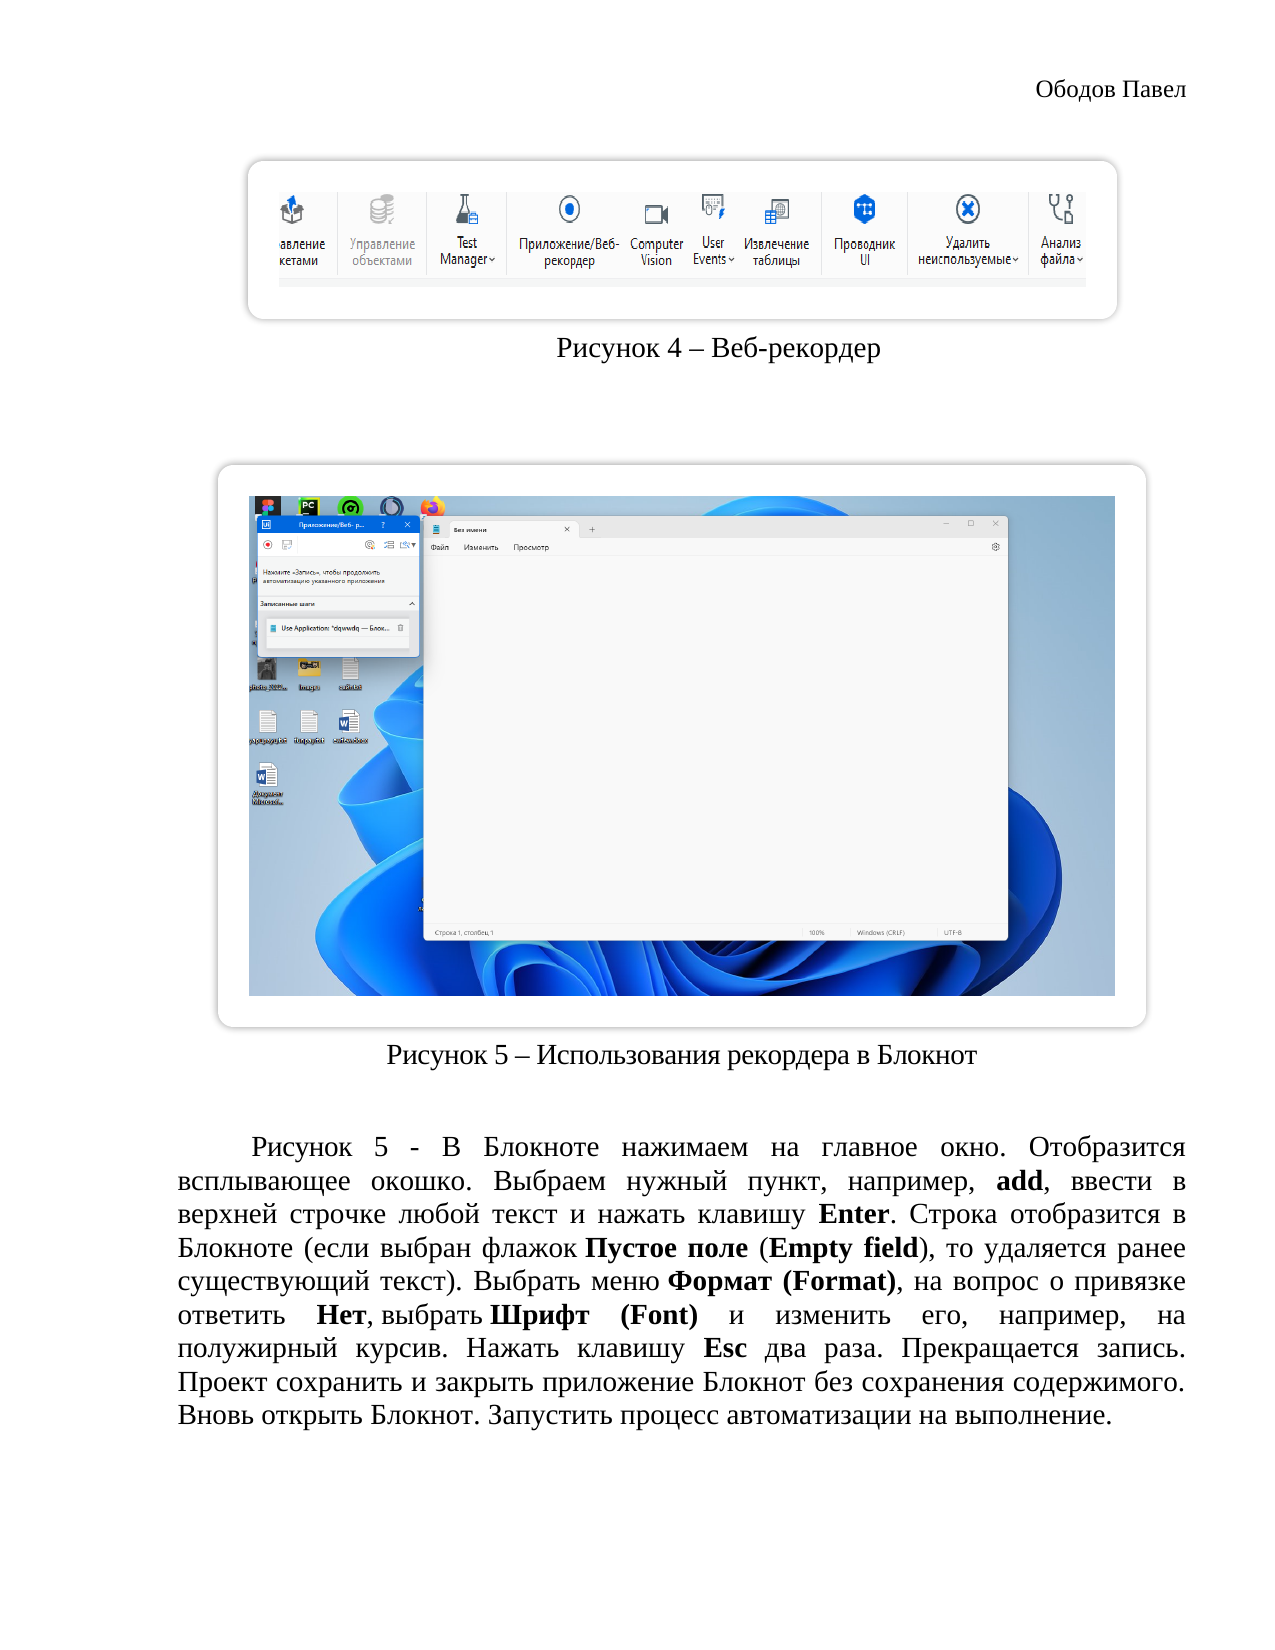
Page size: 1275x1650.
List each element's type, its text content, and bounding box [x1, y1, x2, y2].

picture [279, 192, 1086, 287]
text Рисунок 4 – Веб-рекордер [177, 330, 1186, 363]
text Рисунок 5 – Использования рекордера в Блокнот [177, 1037, 1186, 1071]
text Рисунок 5 - В Блокноте нажимаем на главное окно. Отобразится всплывающее окошко. Выбраем нужный пункт, например, add, ввести в верхней строчке любой текст и нажать клавишу Enter. Строка отобразится в Блокноте (если выбран флажок Пустое поле (Empty field), то удаляется ранее существующий текст). Выбрать меню Формат (Format), на вопрос о привязке ответить Нет, выбрать Шрифт (Font) и изменить его, например, на полужирный курсив. Нажать клавишу Esc два раза. Прекращается запись. Проект сохранить и закрыть приложение Блокнот без сохранения содержимого. Вновь открыть Блокнот. Запустить процесс автоматизации на выполнение. [177, 1129, 1186, 1431]
picture [249, 496, 1115, 996]
